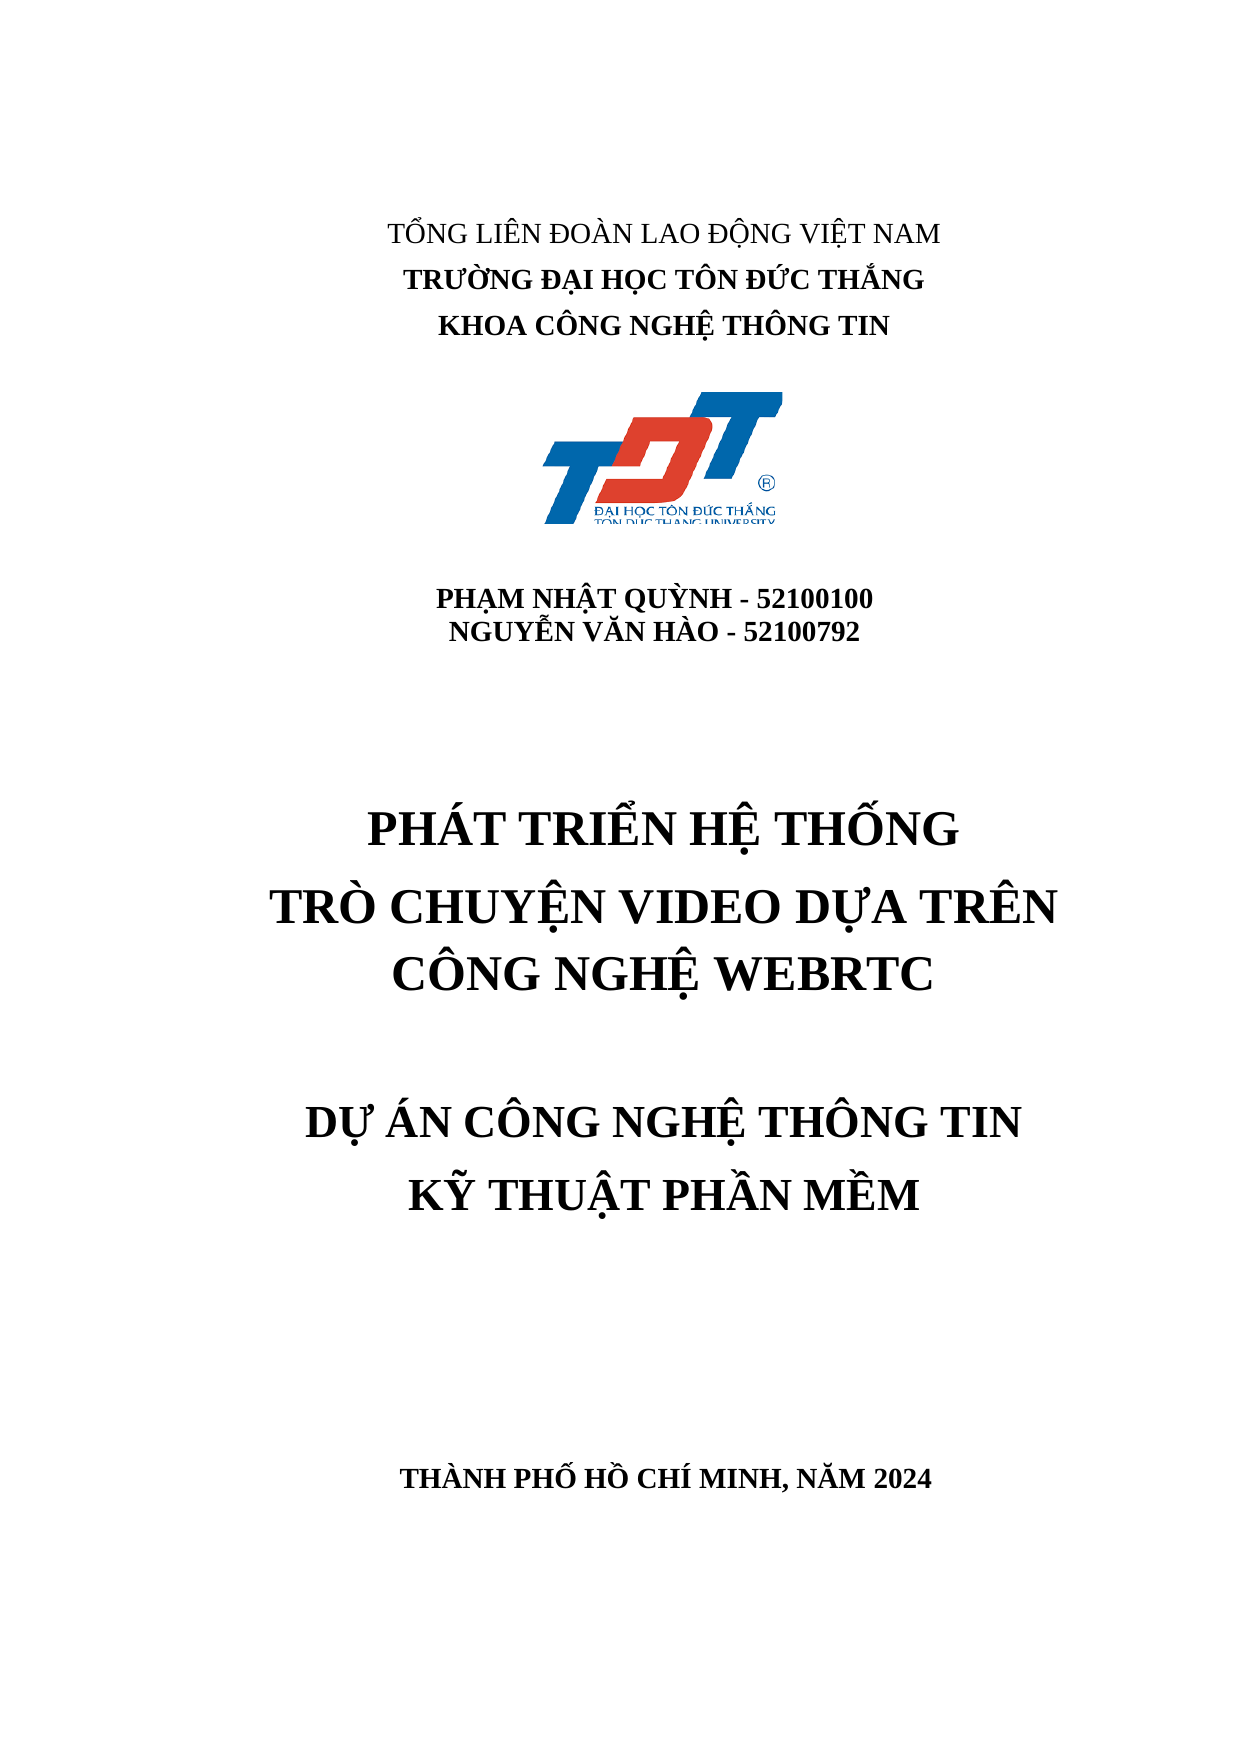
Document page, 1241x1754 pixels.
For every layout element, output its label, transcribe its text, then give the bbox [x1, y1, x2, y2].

text PHÁT TRIỂN HỆ THỐNG [263, 799, 1065, 856]
text TỔNG LIÊN ĐOÀN LAO ĐỘNG VIỆT NAM [263, 216, 1065, 250]
text TRÒ CHUYỆN VIDEO DỰA TRÊN CÔNG NGHỆ WEBRTC [263, 877, 1065, 1001]
text KHOA CÔNG NGHỆ THÔNG TIN [263, 308, 1065, 342]
text PHẠM NHẬT QUỲNH - 52100100 [192, 581, 1117, 614]
text TRƯỜNG ĐẠI HỌC TÔN ĐỨC THẮNG [263, 262, 1065, 296]
text DỰ ÁN CÔNG NGHỆ THÔNG TIN [253, 1094, 1074, 1147]
picture [542, 392, 783, 524]
text KỸ THUẬT PHẦN MỀM [207, 1167, 1122, 1220]
text NGUYỄN VĂN HÀO - 52100792 [192, 614, 1117, 648]
text THÀNH PHỐ HỒ CHÍ MINH, NĂM 2024 [209, 1461, 1122, 1494]
